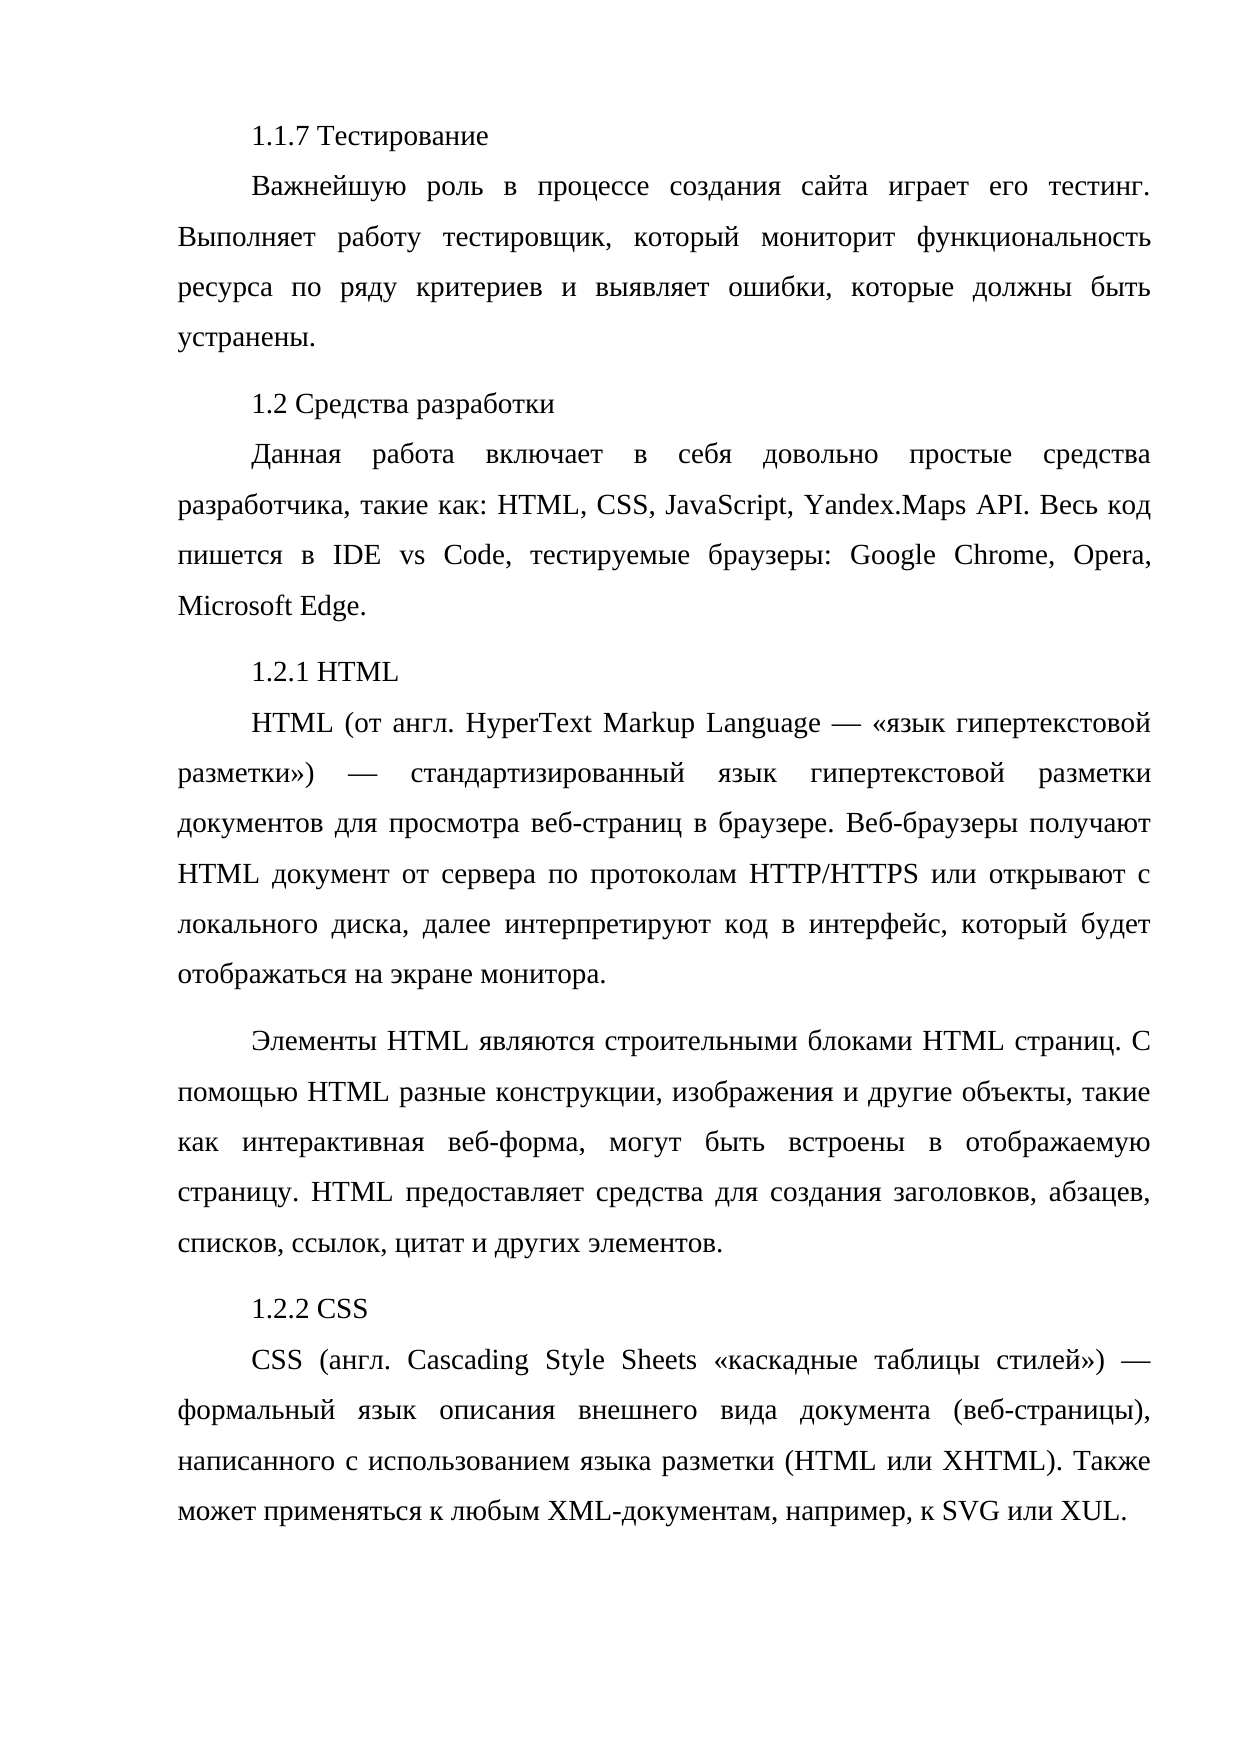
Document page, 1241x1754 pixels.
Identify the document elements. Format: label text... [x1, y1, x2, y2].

text Элементы HTML являются строительными блоками HTML страниц. С помощью HTML разные конструкции, изображения и другие объекты, такие как интерактивная веб-форма, могут быть встроены в отображаемую страницу. HTML предоставляет средства для создания заголовков, абзацев, списков, ссылок, цитат и других элементов. [177, 1023, 1152, 1258]
text CSS (англ. Cascading Style Sheets «каскадные таблицы стилей») — формальный язык описания внешнего вида документа (веб-страницы), написанного с использованием языка разметки (HTML или XHTML). Также может применяться к любым XML-документам, например, к SVG или XUL. [177, 1342, 1152, 1526]
subtitle 1.2 Средства разработки [177, 386, 1152, 420]
subtitle 1.1.7 Тестирование [177, 118, 1152, 152]
text Важнейшую роль в процессе создания сайта играет его тестинг. Выполняет работу тестировщик, который мониторит функциональность ресурса по ряду критериев и выявляет ошибки, которые должны быть устранены. [177, 168, 1152, 353]
text Данная работа включает в себя довольно простые средства разработчика, такие как: HTML, CSS, JavaScript, Yandex.Maps API. Весь код пишется в IDE vs Code, тестируемые браузеры: Google Chrome, Opera, Microsoft Edge. [177, 437, 1152, 621]
text HTML (от англ. HyperText Markup Language — «язык гипертекстовой разметки») — стандартизированный язык гипертекстовой разметки документов для просмотра веб-страниц в браузере. Веб-браузеры получают HTML документ от сервера по протоколам HTTP/HTTPS или открывают с локального диска, далее интерпретируют код в интерфейс, который будет отображаться на экране монитора. [177, 705, 1152, 990]
subtitle 1.2.1 HTML [177, 654, 1152, 688]
subtitle 1.2.2 CSS [177, 1292, 1152, 1325]
